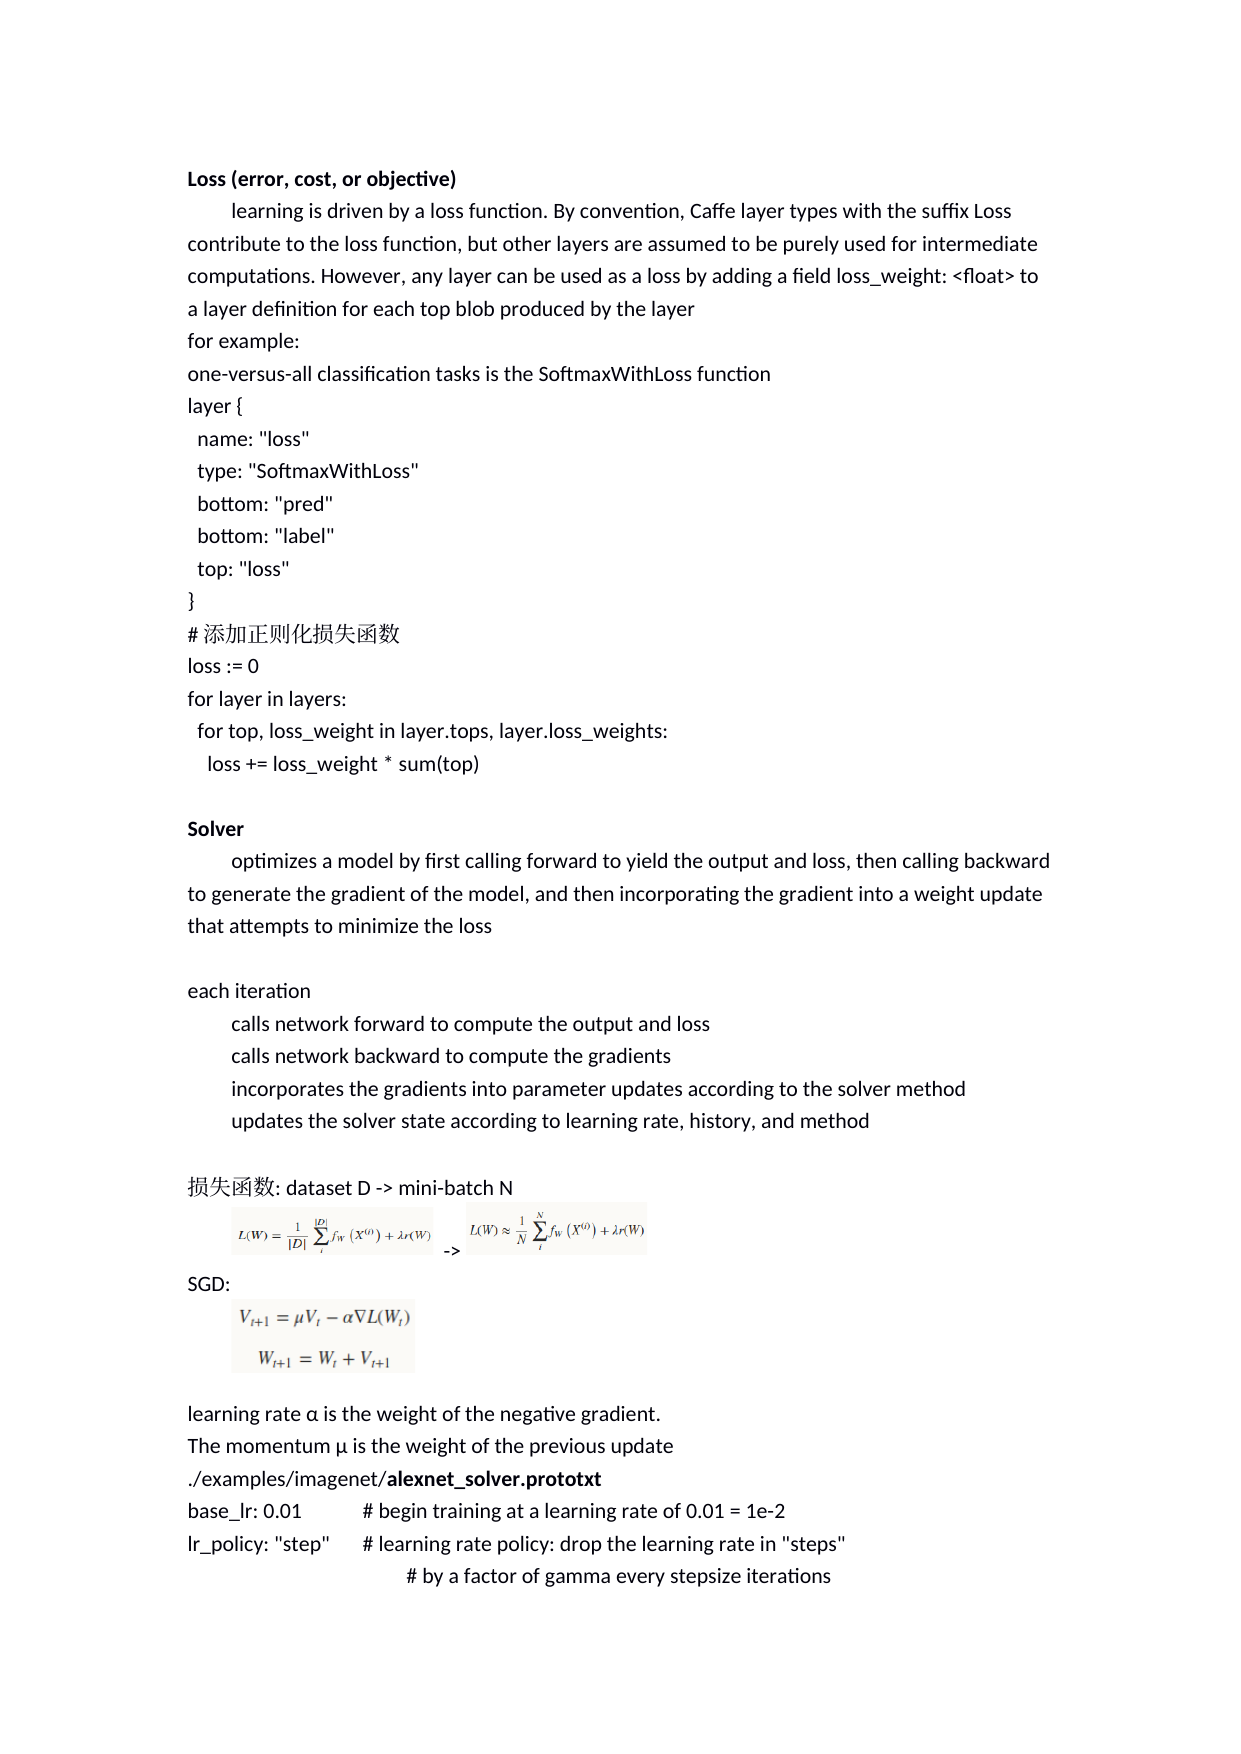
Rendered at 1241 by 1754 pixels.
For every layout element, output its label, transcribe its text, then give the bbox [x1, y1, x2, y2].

picture [231, 1207, 434, 1255]
text ./examples/imagenet/alexnet_solver.prototxt [187, 1462, 1053, 1494]
picture [466, 1202, 648, 1255]
text top: "loss" [187, 552, 1053, 584]
text lr_policy: "step" # learning rate policy: drop the learning rate in "steps" [187, 1527, 1053, 1559]
text } [187, 584, 1053, 617]
text for top, loss_weight in layer.tops, layer.loss_weights: [187, 714, 1053, 747]
text calls network forward to compute the output and loss [187, 1007, 1053, 1039]
text optimizes a model by first calling forward to yield the output and loss, then calling backward to generate the gradient of the model, and then incorporating the gradient into a weight update that attempts to minimize the loss [187, 844, 1053, 942]
text for layer in layers: [187, 682, 1053, 714]
text base_lr: 0.01 # begin training at a learning rate of 0.01 = 1e-2 [187, 1494, 1053, 1527]
text 损失函数: dataset D -> mini-batch N [187, 1169, 1053, 1202]
text loss := 0 [187, 649, 1053, 682]
text for example: [187, 324, 1053, 357]
text type: "SoftmaxWithLoss" [187, 454, 1053, 487]
text # 添加正则化损失函数 [187, 617, 1053, 649]
text calls network backward to compute the gradients [187, 1039, 1053, 1072]
text incorporates the gradients into parameter updates according to the solver method [187, 1072, 1053, 1104]
text layer { [187, 389, 1053, 422]
text name: "loss" [187, 422, 1053, 454]
text The momentum μ is the weight of the previous update [187, 1429, 1053, 1462]
text loss += loss_weight * sum(top) [187, 747, 1053, 779]
text updates the solver state according to learning rate, history, and method [187, 1104, 1053, 1137]
text bottom: "pred" [187, 487, 1053, 519]
picture [231, 1299, 416, 1373]
text # by a factor of gamma every stepsize iterations [187, 1559, 1053, 1592]
text Loss (error, cost, or objective) [187, 162, 1053, 194]
text learning rate α is the weight of the negative gradient. [187, 1397, 1053, 1429]
text learning is driven by a loss function. By convention, Caffe layer types with the suffix Loss contribute to the loss function, but other layers are assumed to be purely used for intermediate computations. However, any layer can be used as a loss by adding a field loss_weight: <float> to a layer definition for each top blob produced by the layer [187, 194, 1053, 324]
text bottom: "label" [187, 519, 1053, 552]
text each iteration [187, 974, 1053, 1007]
text Solver [187, 812, 1053, 844]
text SGD: [187, 1267, 1053, 1299]
text one-versus-all classification tasks is the SoftmaxWithLoss function [187, 357, 1053, 389]
